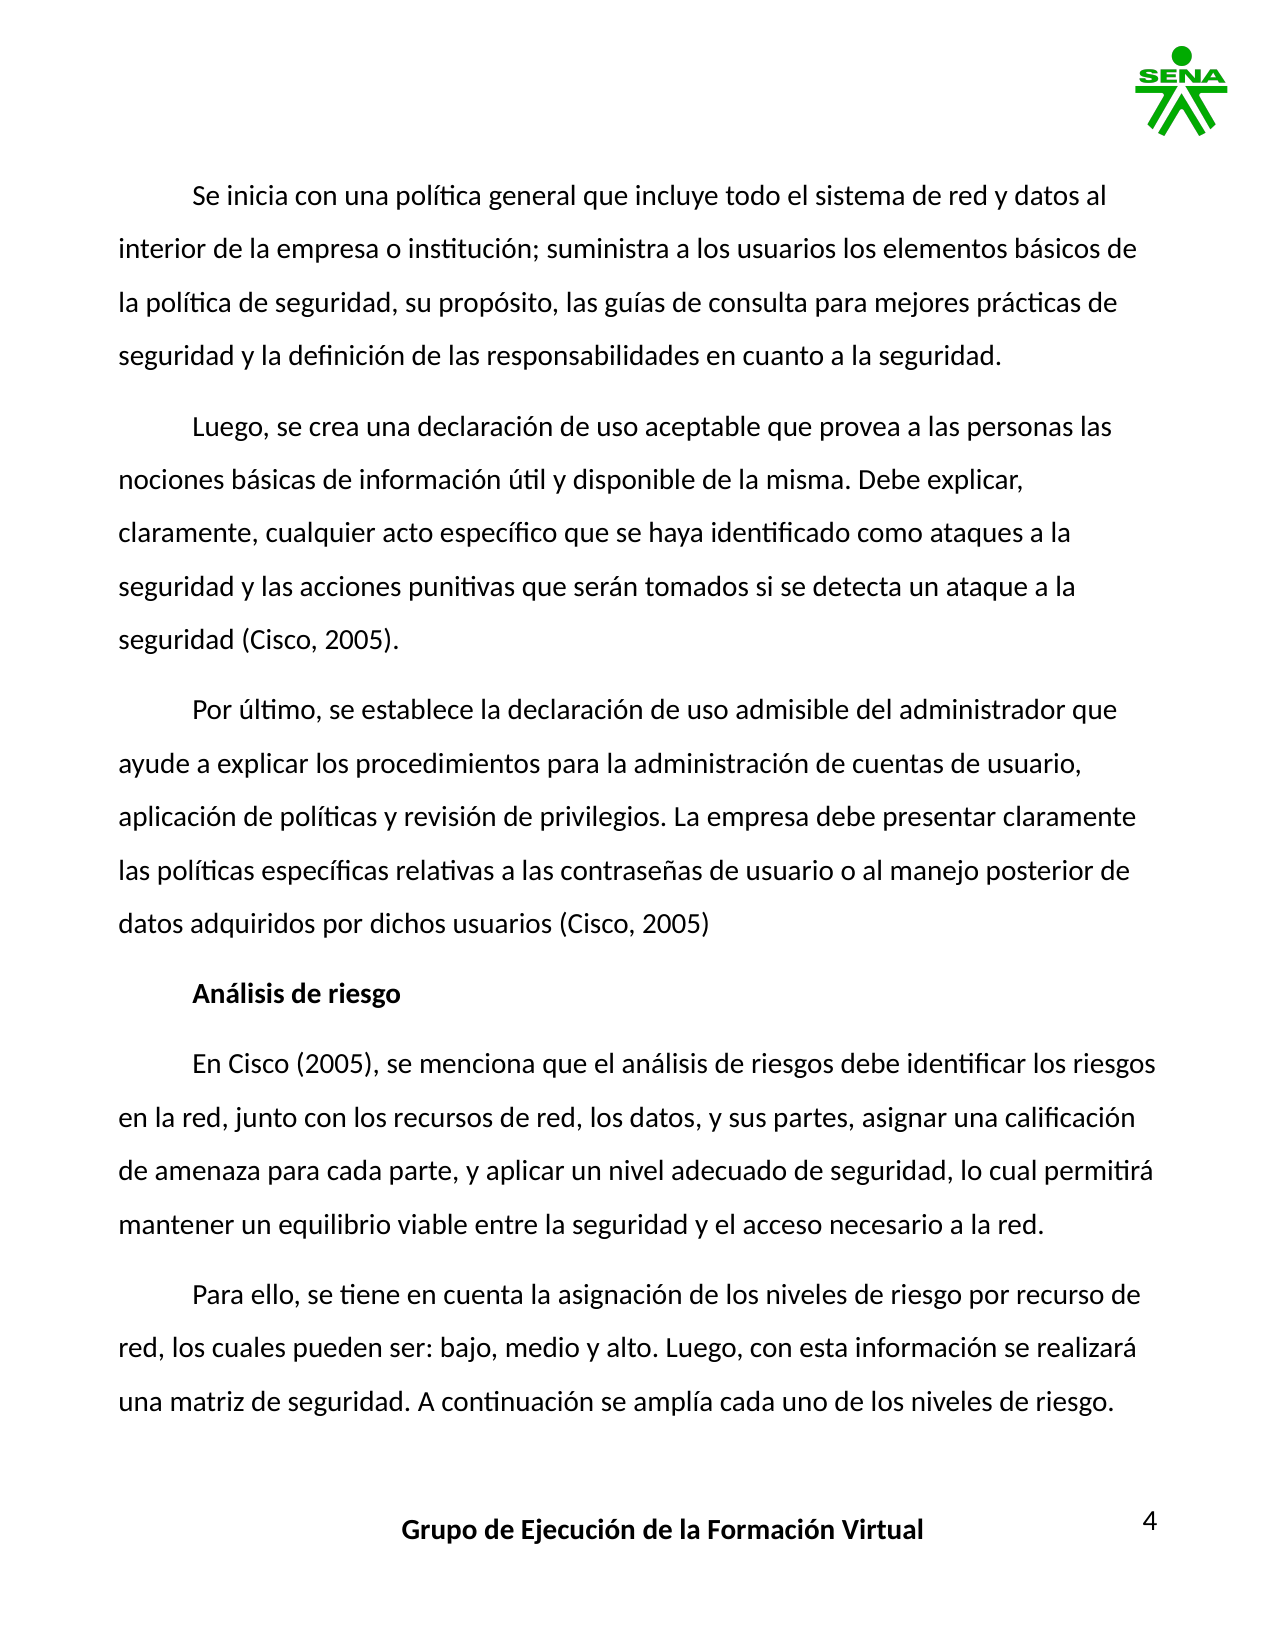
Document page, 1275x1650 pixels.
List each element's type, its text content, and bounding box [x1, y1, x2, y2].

text Análisis de riesgo [118, 975, 1157, 1011]
text Por último, se establece la declaración de uso admisible del administrador que ayude a explicar los procedimientos para la administración de cuentas de usuario, aplicación de políticas y revisión de privilegios. La empresa debe presentar claramente las políticas específicas relativas a las contraseñas de usuario o al manejo posterior de datos adquiridos por dichos usuarios (Cisco, 2005) [118, 691, 1157, 941]
text Para ello, se tiene en cuenta la asignación de los niveles de riesgo por recurso de red, los cuales pueden ser: bajo, medio y alto. Luego, con esta información se realizará una matriz de seguridad. A continuación se amplía cada uno de los niveles de riesgo. [118, 1276, 1157, 1418]
text En Cisco (2005), se menciona que el análisis de riesgos debe identificar los riesgos en la red, junto con los recursos de red, los datos, y sus partes, asignar una calificación de amenaza para cada parte, y aplicar un nivel adecuado de seguridad, lo cual permitirá mantener un equilibrio viable entre la seguridad y el acceso necesario a la red. [118, 1045, 1157, 1241]
text Luego, se crea una declaración de uso aceptable que provea a las personas las nociones básicas de información útil y disponible de la misma. Debe explicar, claramente, cualquier acto específico que se haya identificado como ataques a la seguridad y las acciones punitivas que serán tomados si se detecta un ataque a la seguridad (Cisco, 2005). [118, 408, 1157, 657]
picture [1135, 46, 1228, 136]
text Se inicia con una política general que incluye todo el sistema de red y datos al interior de la empresa o institución; suministra a los usuarios los elementos básicos de la política de seguridad, su propósito, las guías de consulta para mejores prácticas de seguridad y la definición de las responsabilidades en cuanto a la seguridad. [118, 177, 1157, 373]
